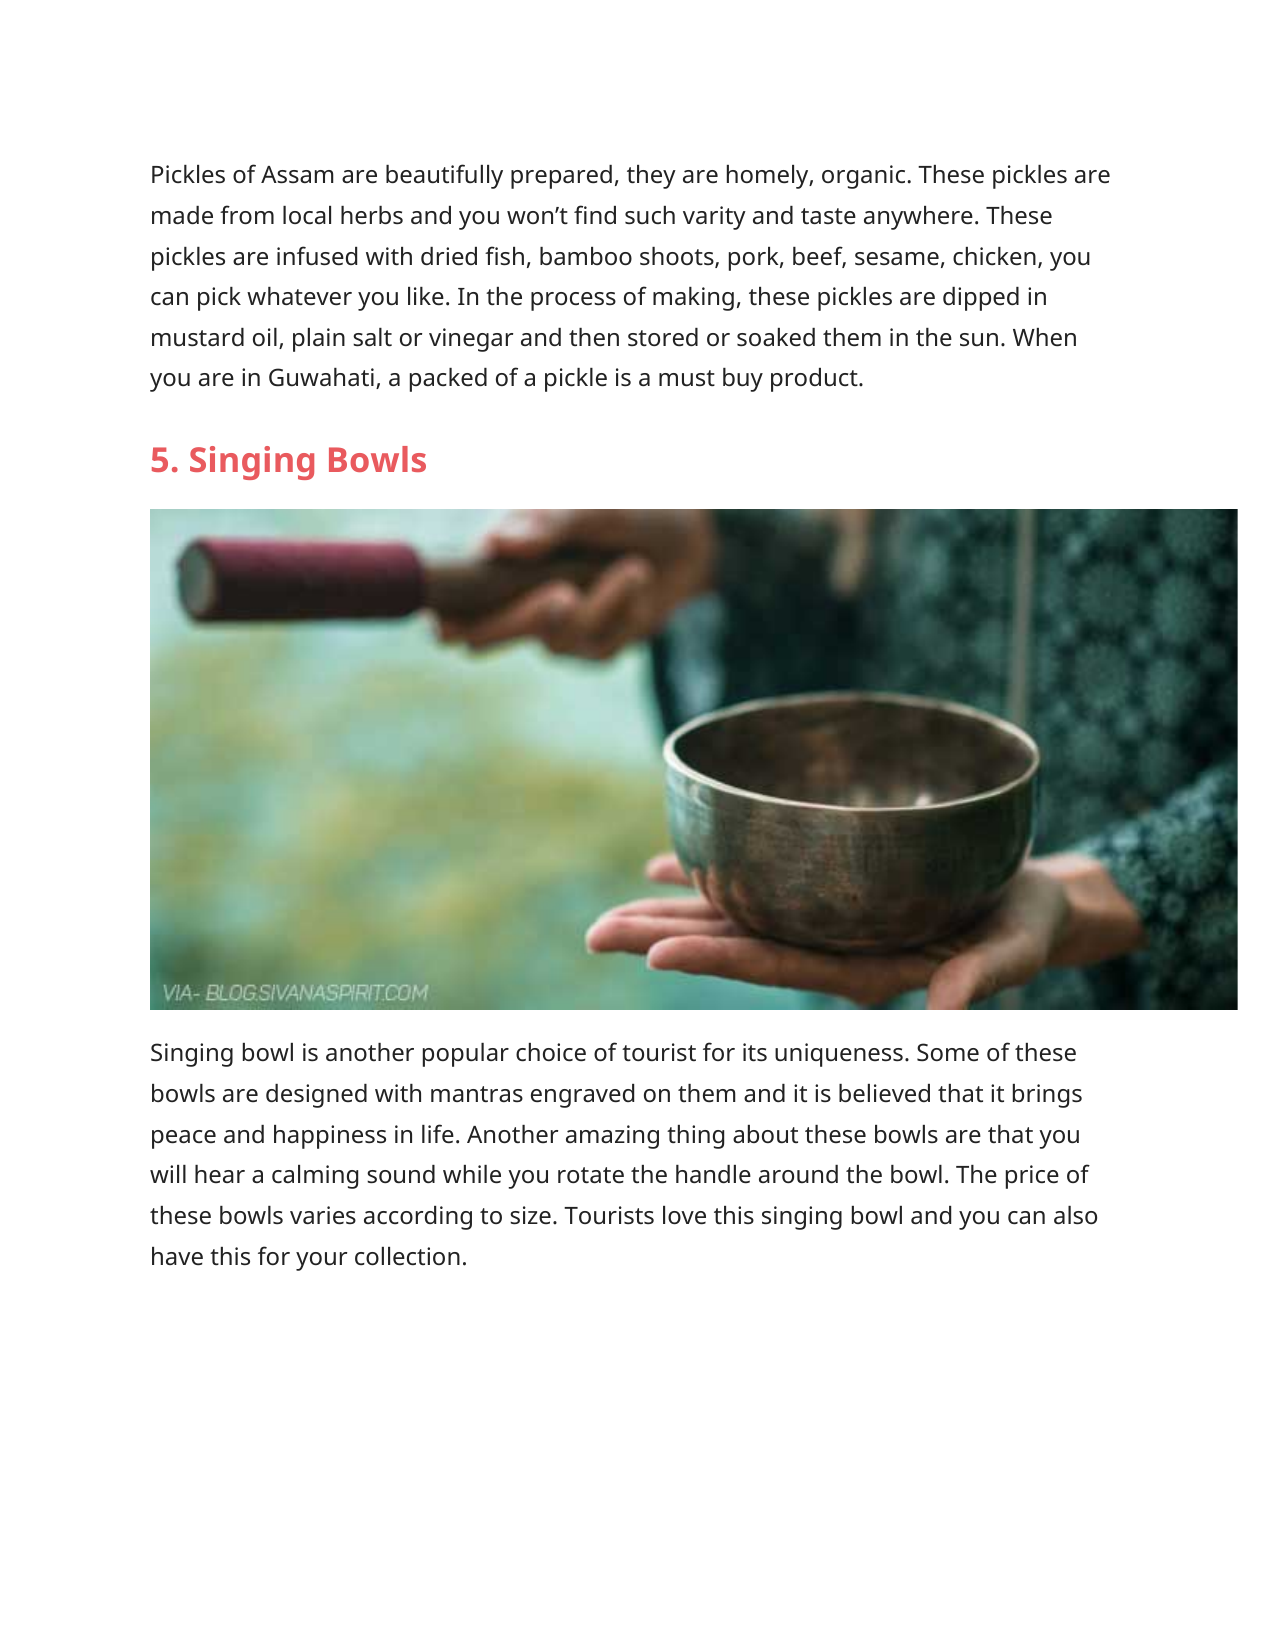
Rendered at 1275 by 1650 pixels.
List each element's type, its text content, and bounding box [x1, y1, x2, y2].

text Pickles of Assam are beautifully prepared, they are homely, organic. These pickles are made from local herbs and you won’t find such varity and taste anywhere. These pickles are infused with dried fish, bamboo shoots, pork, beef, sesame, chicken, you can pick whatever you like. In the process of making, these pickles are dipped in mustard oil, plain salt or vinegar and then stored or soaked them in the sun. When you are in Guwahati, a packed of a pickle is a must buy product. [150, 150, 1125, 394]
text Singing bowl is another popular choice of tourist for its uniqueness. Some of these bowls are designed with mantras engraved on them and it is believed that it brings peace and happiness in life. Another amazing thing about these bowls are that you will hear a calming sound while you rotate the handle around the bowl. The price of these bowls varies according to size. Tourists love this singing bowl and you can also have this for your collection. [150, 1028, 1125, 1272]
picture [150, 509, 1238, 1010]
subtitle 5. Singing Bowls [150, 436, 1125, 483]
